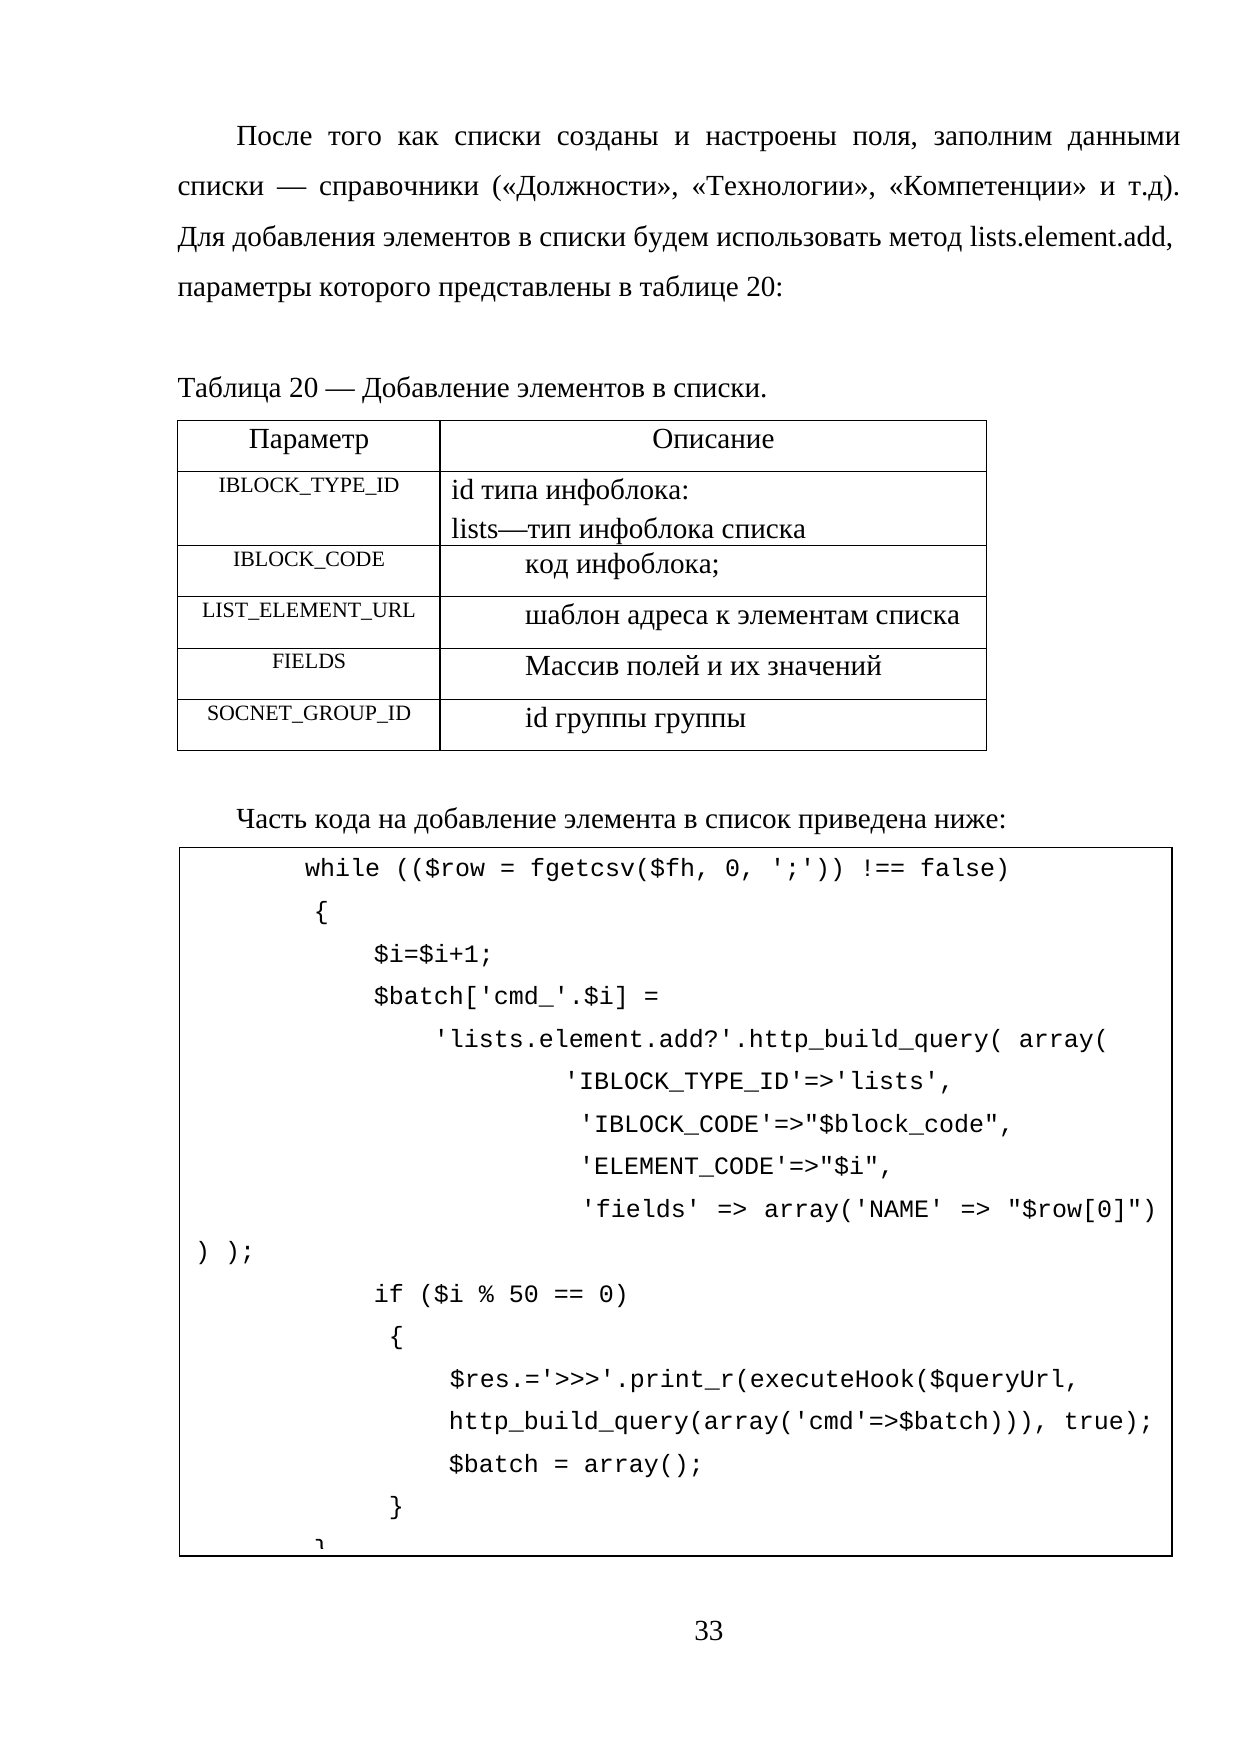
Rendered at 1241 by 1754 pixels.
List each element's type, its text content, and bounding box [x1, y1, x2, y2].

table_cell шаблон адреса к элементам списка [441, 597, 986, 647]
table_header Описание [441, 421, 986, 471]
text Таблица 20 — Добавление элементов в списки. [177, 370, 1181, 403]
table_cell IBLOCK_TYPE_ID [178, 472, 439, 545]
table_cell id группы группы [441, 700, 986, 750]
table_cell код инфоблока; [441, 546, 986, 596]
table_cell FIELDS [178, 649, 439, 699]
text После того как списки созданы и настроены поля, заполним данными списки — справочники («Должности», «Технологии», «Компетенции» и т.д). Для добавления элементов в списки будем использовать метод lists.element.add, [177, 118, 1181, 252]
text параметры которого представлены в таблице 20: [177, 269, 1181, 303]
table_cell SOCNET_GROUP_ID [178, 700, 439, 750]
text Часть кода на добавление элемента в список приведена ниже: [177, 801, 1181, 835]
table_header Параметр [178, 421, 439, 471]
table_cell Массив полей и их значений [441, 649, 986, 699]
table_cell id типа инфоблока: lists—тип инфоблока списка [441, 472, 986, 545]
table_cell LIST_ELEMENT_URL [178, 597, 439, 647]
table_cell IBLOCK_CODE [178, 546, 439, 596]
